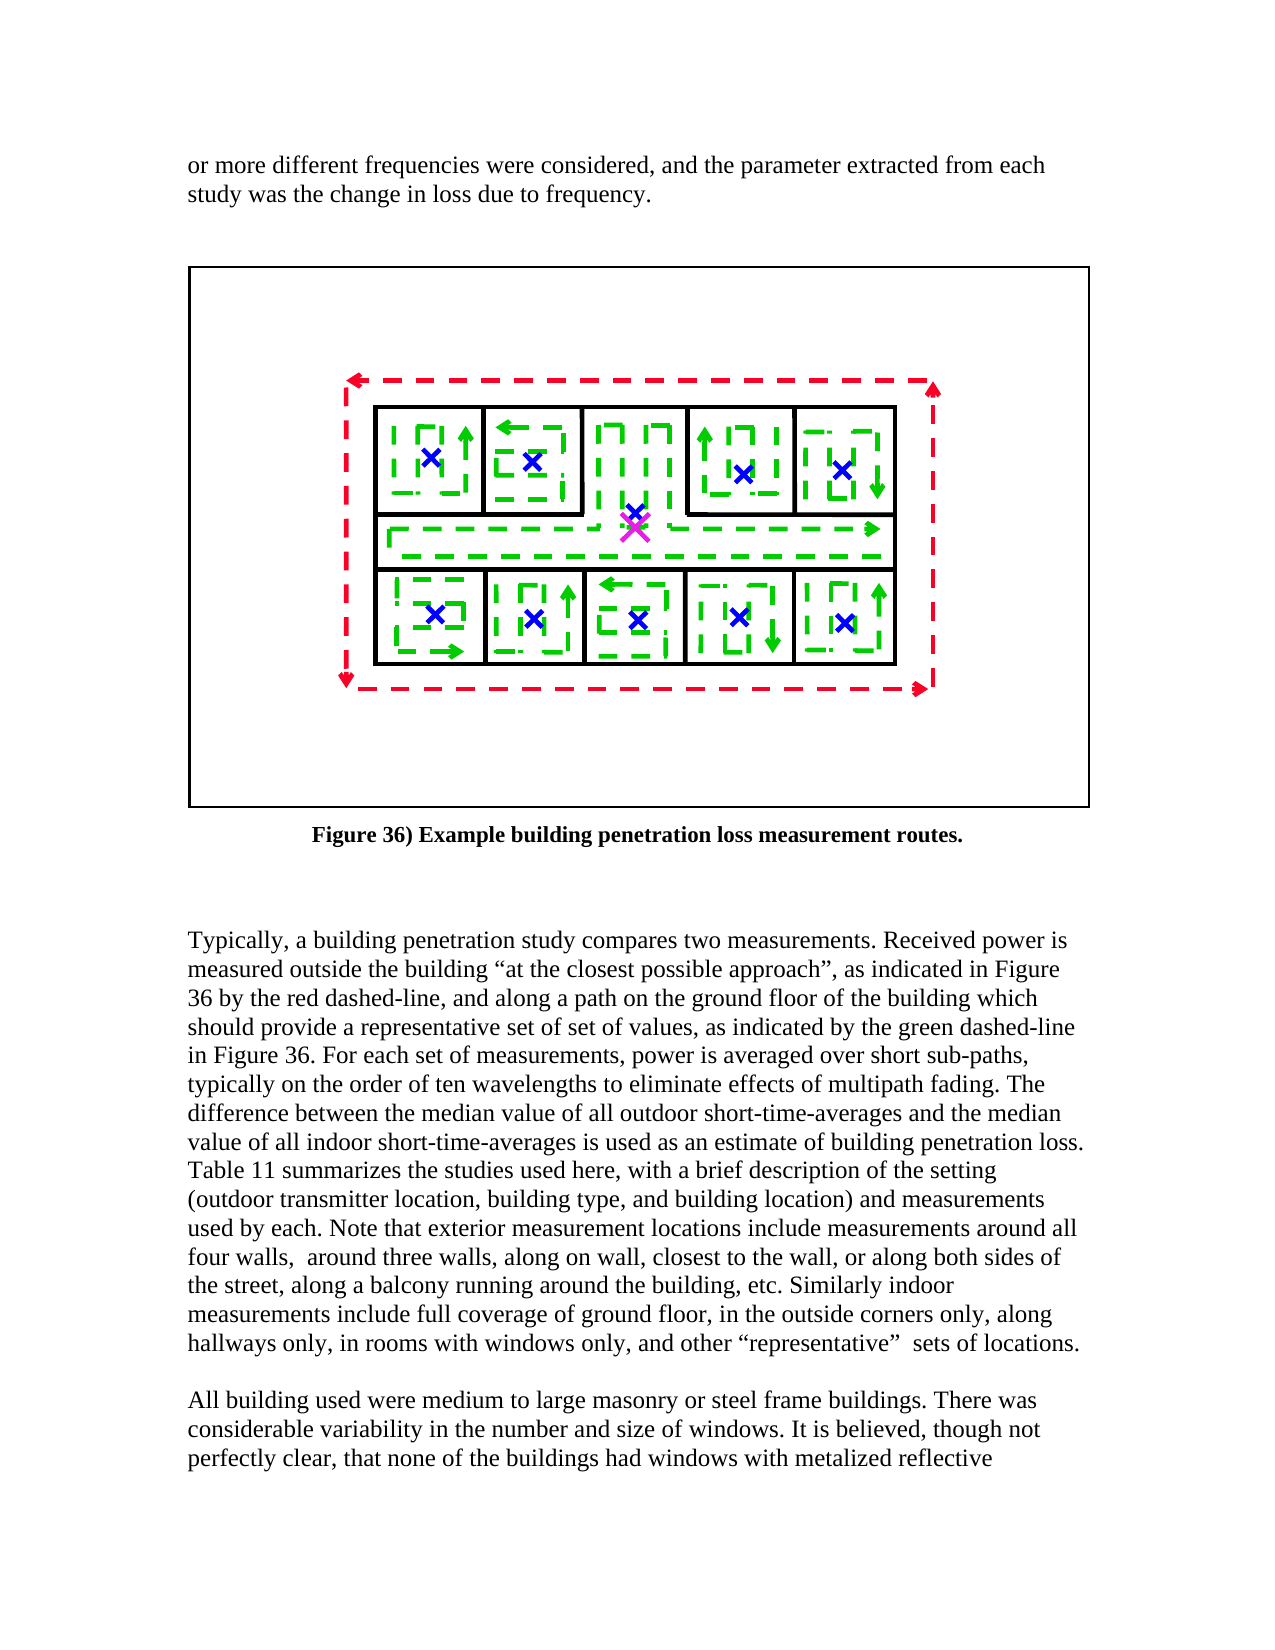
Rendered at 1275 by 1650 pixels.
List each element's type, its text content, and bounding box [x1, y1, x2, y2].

text Figure 36) Example building penetration loss measurement routes. [187, 821, 1087, 848]
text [187, 1385, 1087, 1472]
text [187, 150, 1087, 207]
text Typically, a building penetration study compares two measurements. Received power is measured outside the building “at the closest possible approach”, as indicated in Figure 36 by the red dashed-line, and along a path on the ground floor of the building which should provide a representative set of set of values, as indicated by the green dashed-line in Figure 36. For each set of measurements, power is averaged over short sub-paths, typically on the order of ten wavelengths to eliminate effects of multipath fading. The difference between the median value of all outdoor short-time-averages and the median value of all indoor short-time-averages is used as an estimate of building penetration loss. Table 11 summarizes the studies used here, with a brief description of the setting (outdoor transmitter location, building type, and building location) and measurements used by each. Note that exterior measurement locations include measurements around all four walls, around three walls, along on wall, closest to the wall, or along both sides of the street, along a balcony running around the building, etc. Similarly indoor measurements include full coverage of ground floor, in the outside corners only, along hallways only, in rooms with windows only, and other “representative” sets of locations. [187, 925, 1087, 1357]
